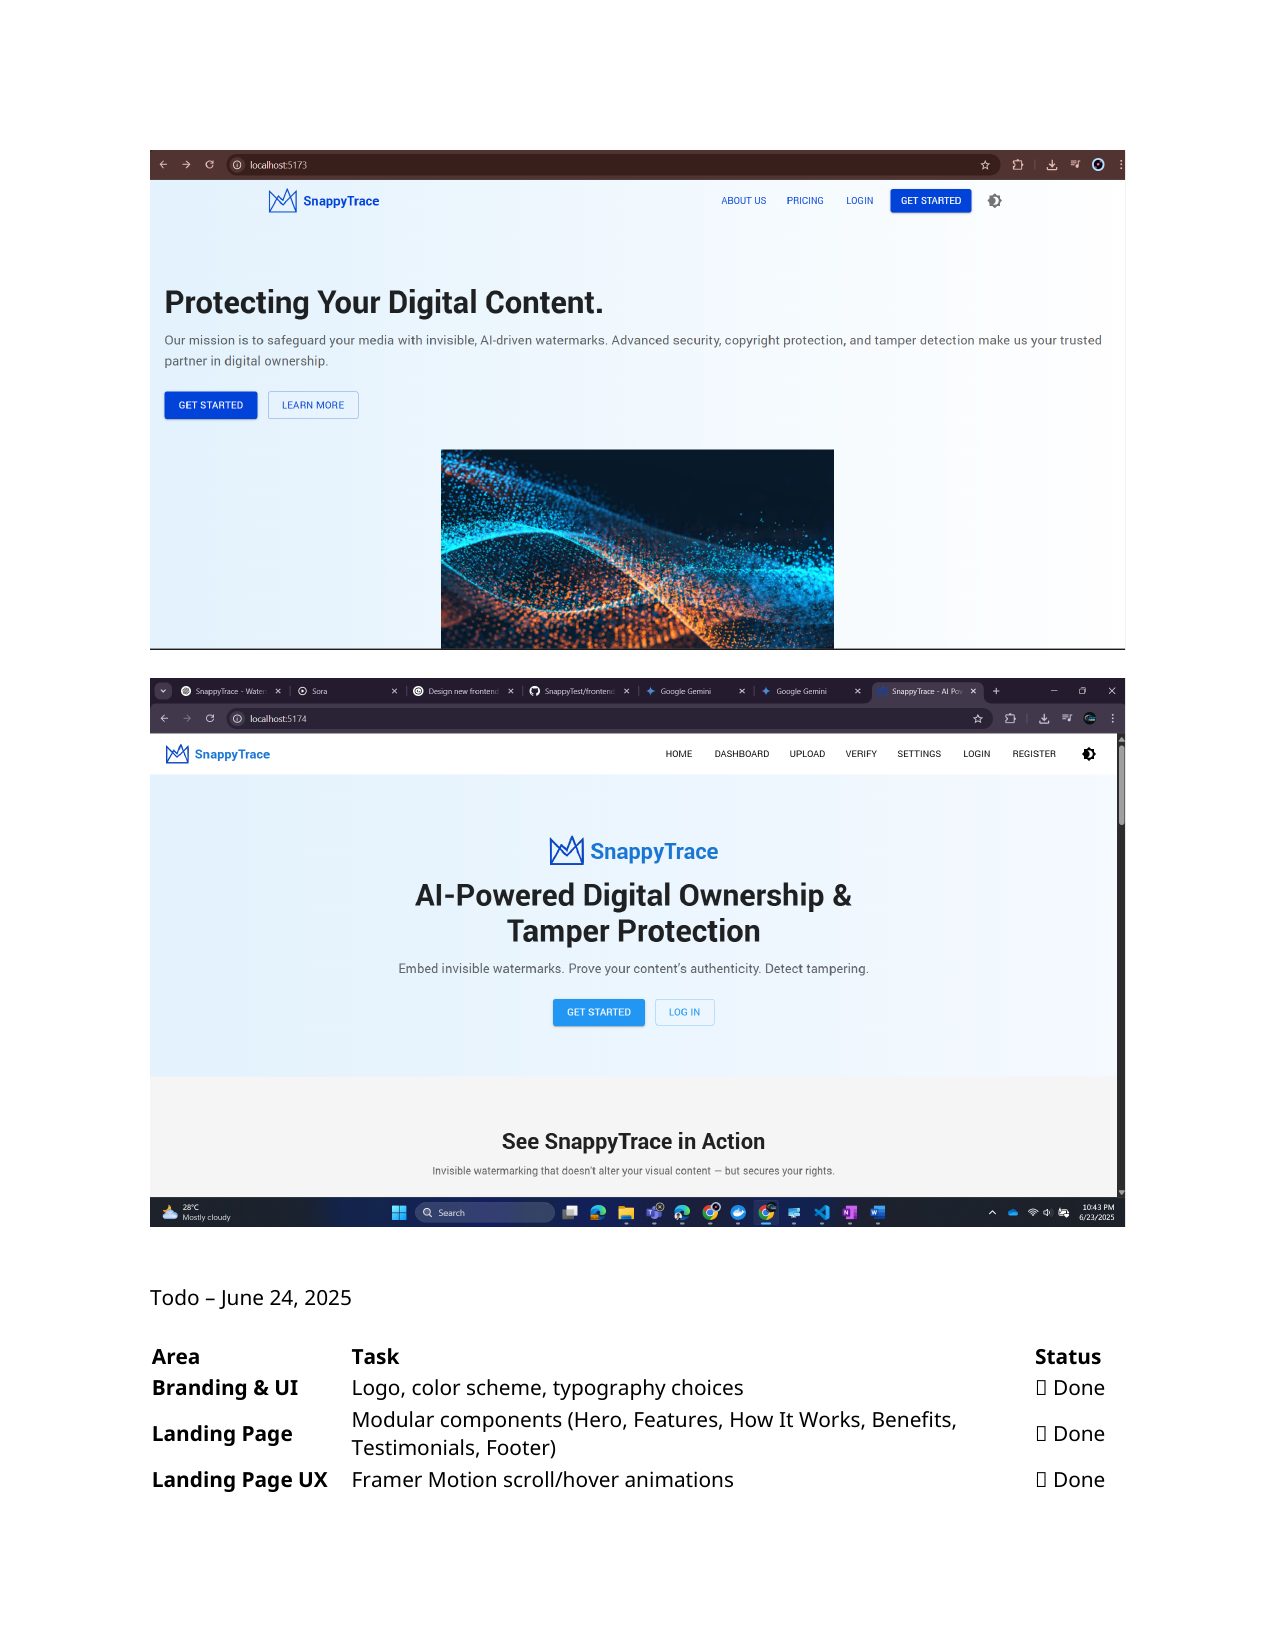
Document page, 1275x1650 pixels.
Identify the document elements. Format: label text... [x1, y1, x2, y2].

picture [150, 150, 1125, 650]
table_cell Branding & UI [150, 1372, 350, 1403]
table_header Area [150, 1340, 350, 1372]
table_header Task [350, 1340, 1033, 1372]
table_cell ✅ Done [1033, 1463, 1125, 1495]
table_cell Framer Motion scroll/hover animations [350, 1463, 1033, 1495]
text Todo – June 24, 2025 [150, 1283, 1125, 1312]
table_cell ✅ Done [1033, 1403, 1125, 1463]
table_cell Landing Page [150, 1403, 350, 1463]
table_cell Modular components (Hero, Features, How It Works, Benefits, Testimonials, Footer) [350, 1403, 1033, 1463]
table_cell Logo, color scheme, typography choices [350, 1372, 1033, 1403]
picture [150, 678, 1125, 1227]
table_cell Landing Page UX [150, 1463, 350, 1495]
table_cell ✅ Done [1033, 1372, 1125, 1403]
table_header Status [1033, 1340, 1125, 1372]
